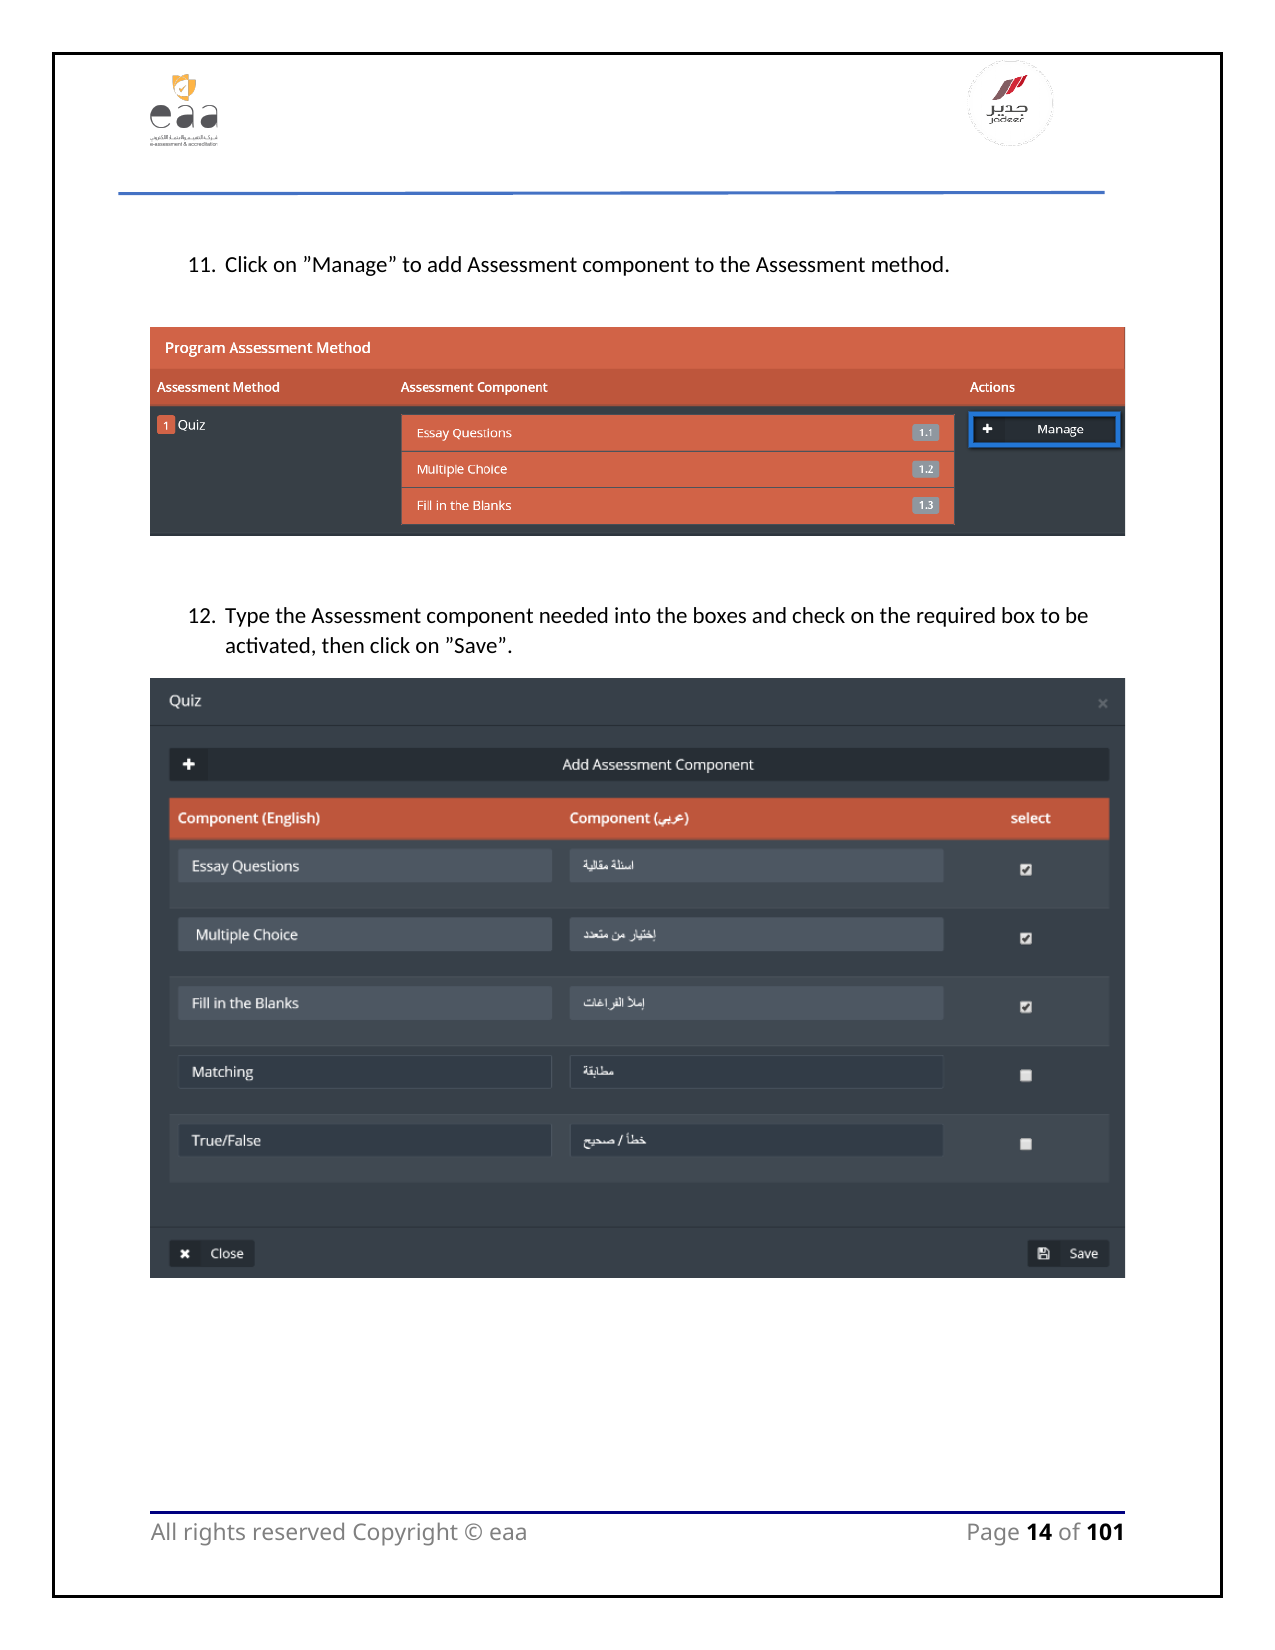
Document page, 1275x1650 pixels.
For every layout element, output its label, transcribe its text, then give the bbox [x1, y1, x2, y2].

picture [150, 327, 1125, 536]
picture [150, 74, 218, 146]
picture [967, 60, 1054, 146]
list Type the Assessment component needed into the boxes and check on the required box to be activated, then click on ”Save”. [187, 601, 1125, 659]
picture [150, 678, 1125, 1278]
list Click on ”Manage” to add Assessment component to the Assessment method. [187, 250, 1125, 278]
